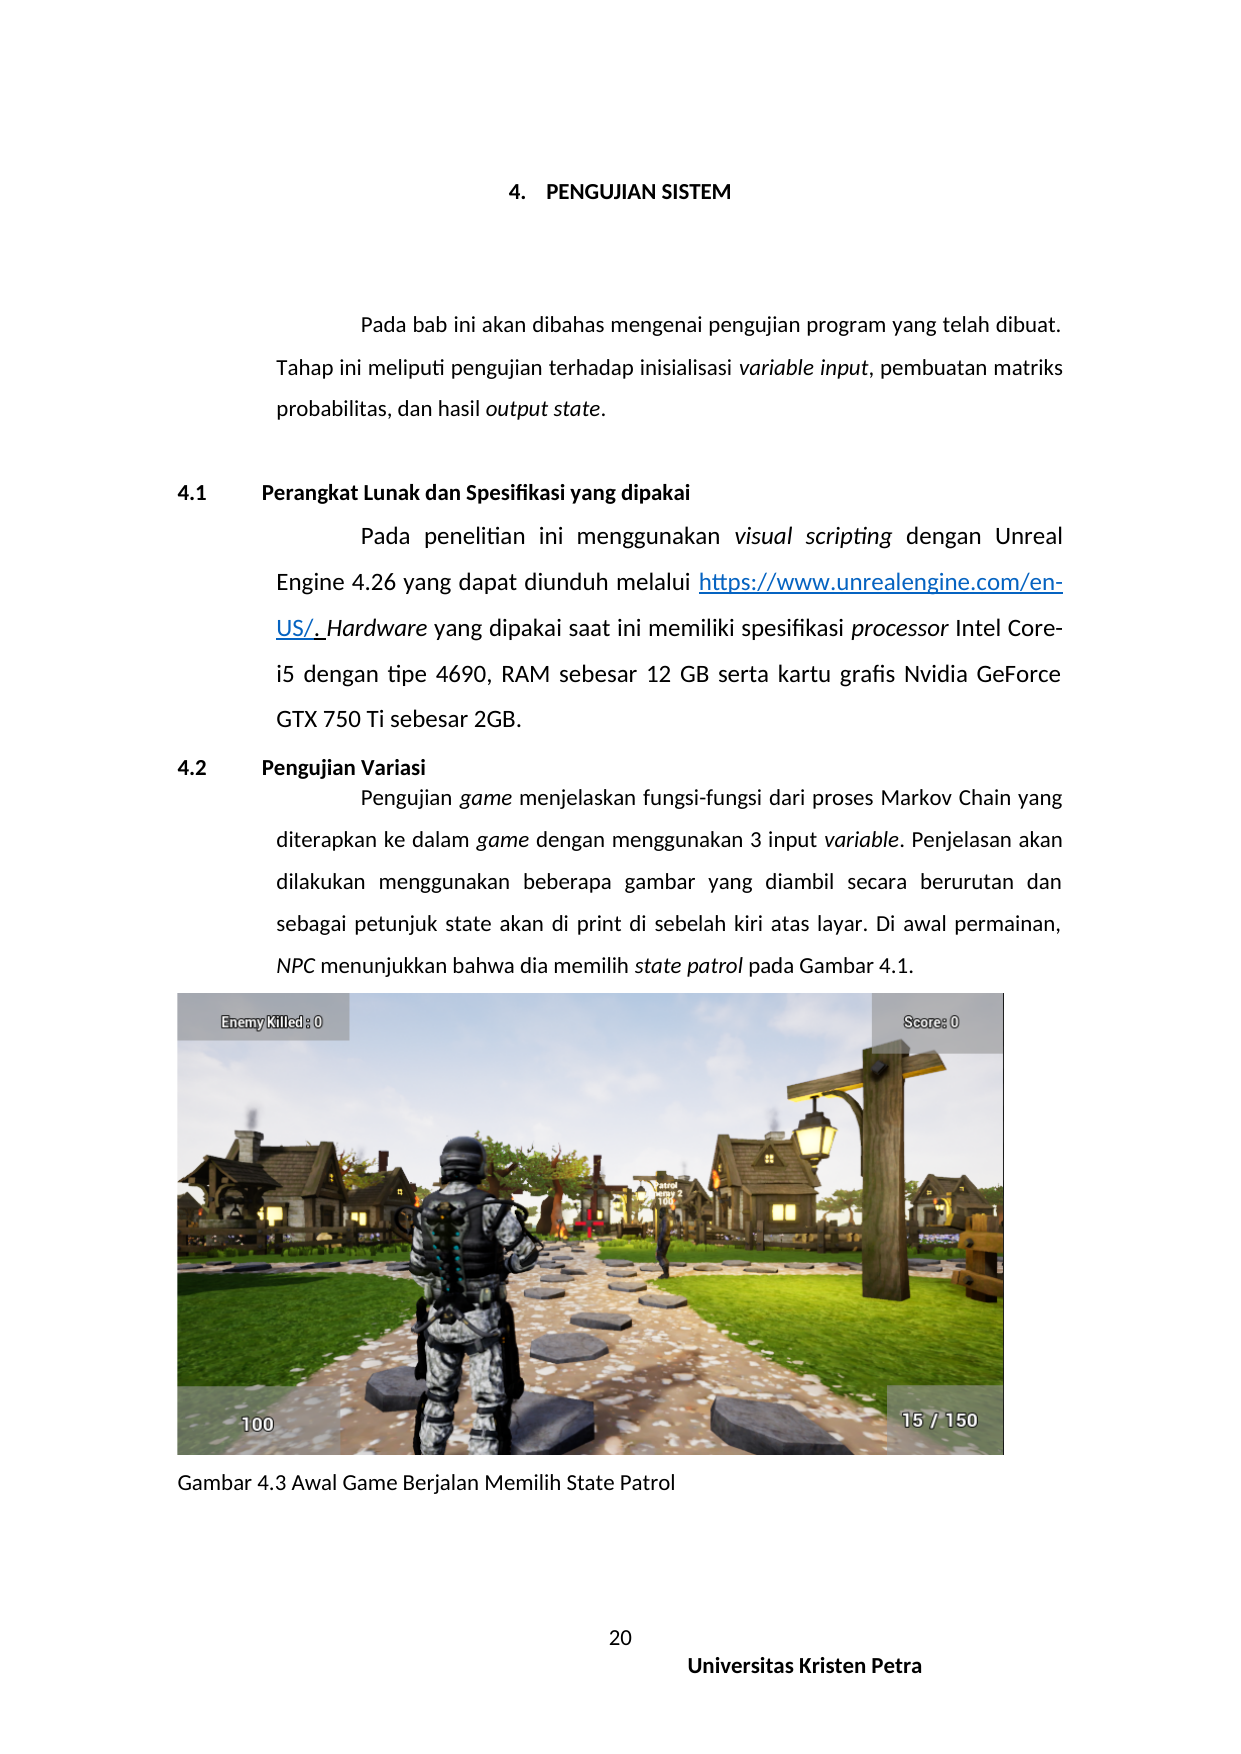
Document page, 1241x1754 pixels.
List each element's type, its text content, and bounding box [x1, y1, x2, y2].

subtitle PENGUJIAN SISTEM [177, 177, 1063, 205]
text Pada bab ini akan dibahas mengenai pengujian program yang telah dibuat. Tahap ini meliputi pengujian terhadap inisialisasi variable input, pembuatan matriks probabilitas, dan hasil output state. [276, 311, 1063, 423]
text Pengujian game menjelaskan fungsi-fungsi dari proses Markov Chain yang diterapkan ke dalam game dengan menggunakan 3 input variable. Penjelasan akan dilakukan menggunakan beberapa gambar yang diambil secara berurutan dan sebagai petunjuk state akan di print di sebelah kiri atas layar. Di awal permainan, NPC menunjukkan bahwa dia memilih state patrol pada Gambar 4.1. [276, 783, 1063, 979]
subtitle 4.1 Perangkat Lunak dan Spesifikasi yang dipakai [177, 478, 1063, 507]
picture [177, 993, 1004, 1455]
subtitle 4.2 Pengujian Variasi [177, 753, 1063, 781]
text Pada penelitian ini menggunakan visual scripting dengan Unreal Engine 4.26 yang dapat diunduh melalui https://www.unrealengine.com/en-US/. Hardware yang dipakai saat ini memiliki spesifikasi processor Intel Core-i5 dengan tipe 4690, RAM sebesar 12 GB serta kartu grafis Nvidia GeForce GTX 750 Ti sebesar 2GB. [276, 521, 1063, 734]
